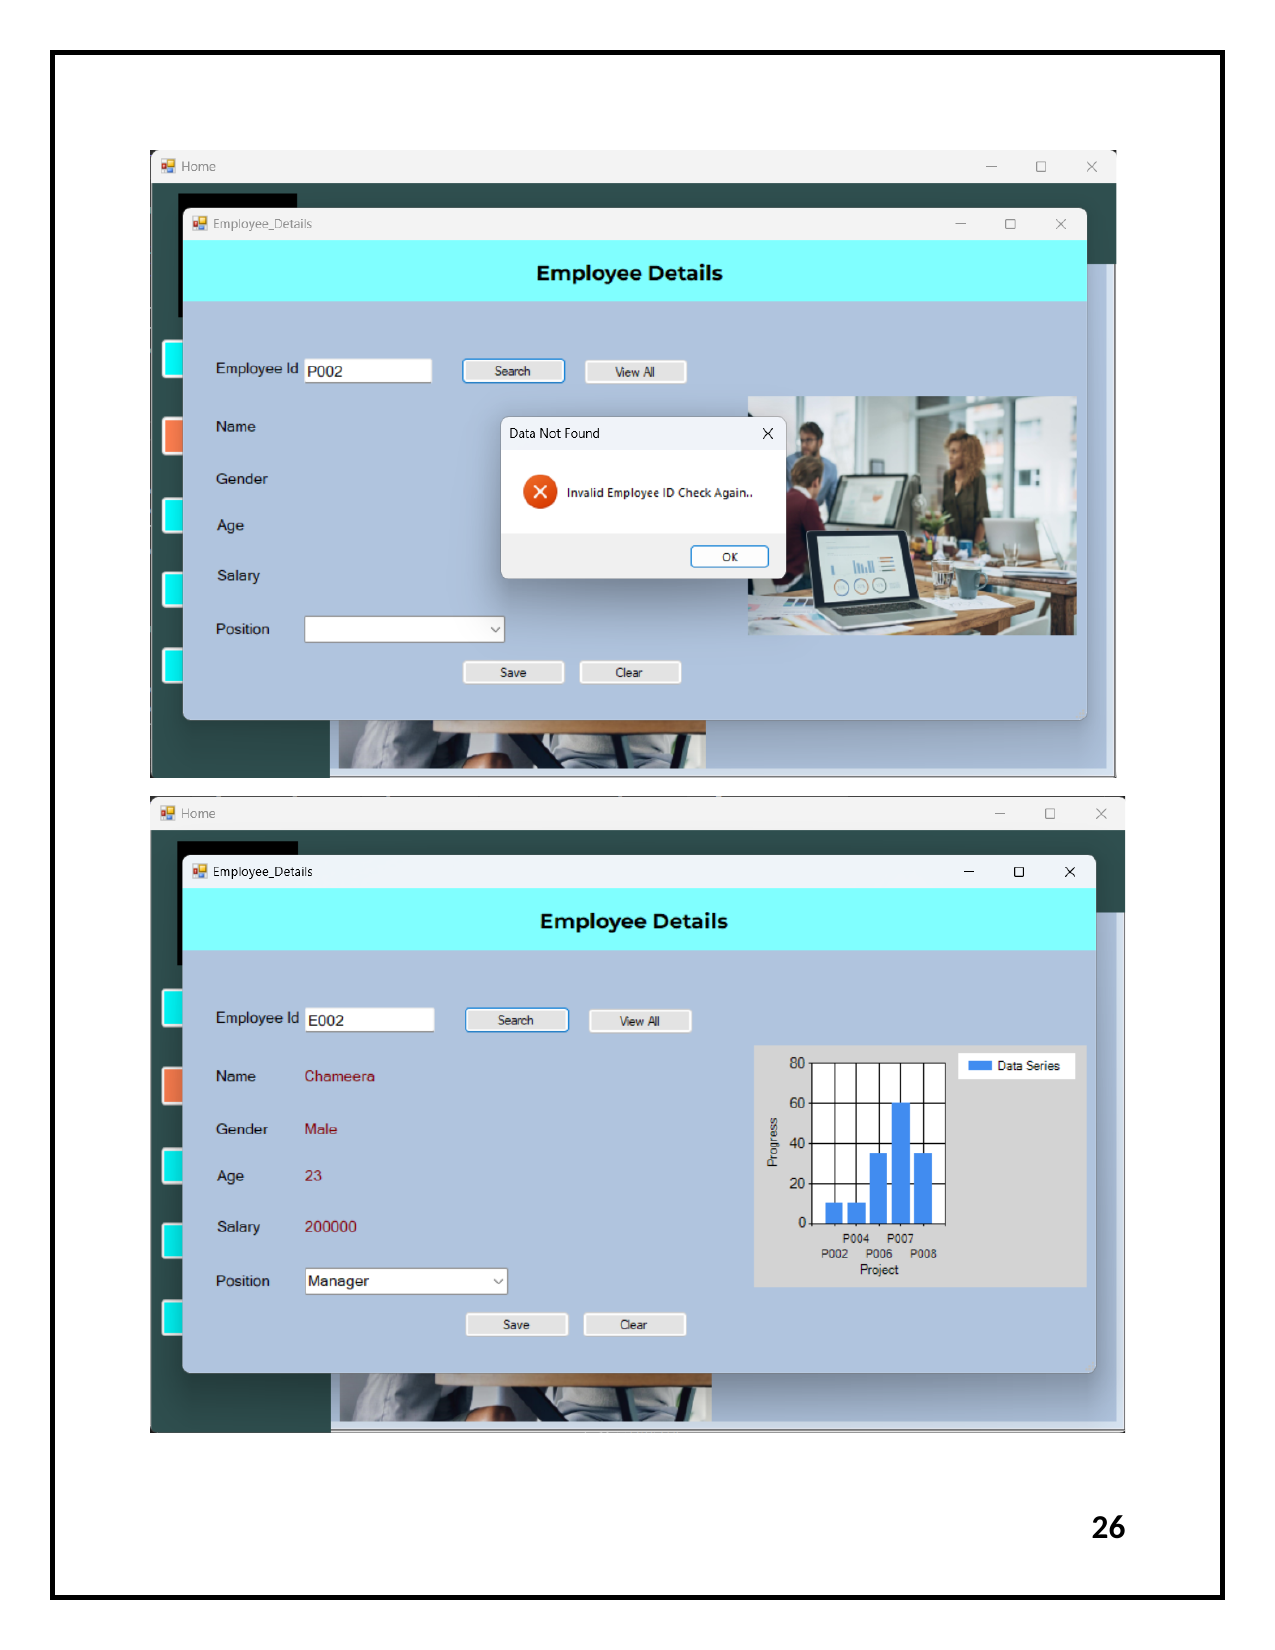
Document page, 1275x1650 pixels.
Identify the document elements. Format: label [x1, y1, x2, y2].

picture [150, 796, 1125, 1433]
picture [150, 150, 1117, 778]
